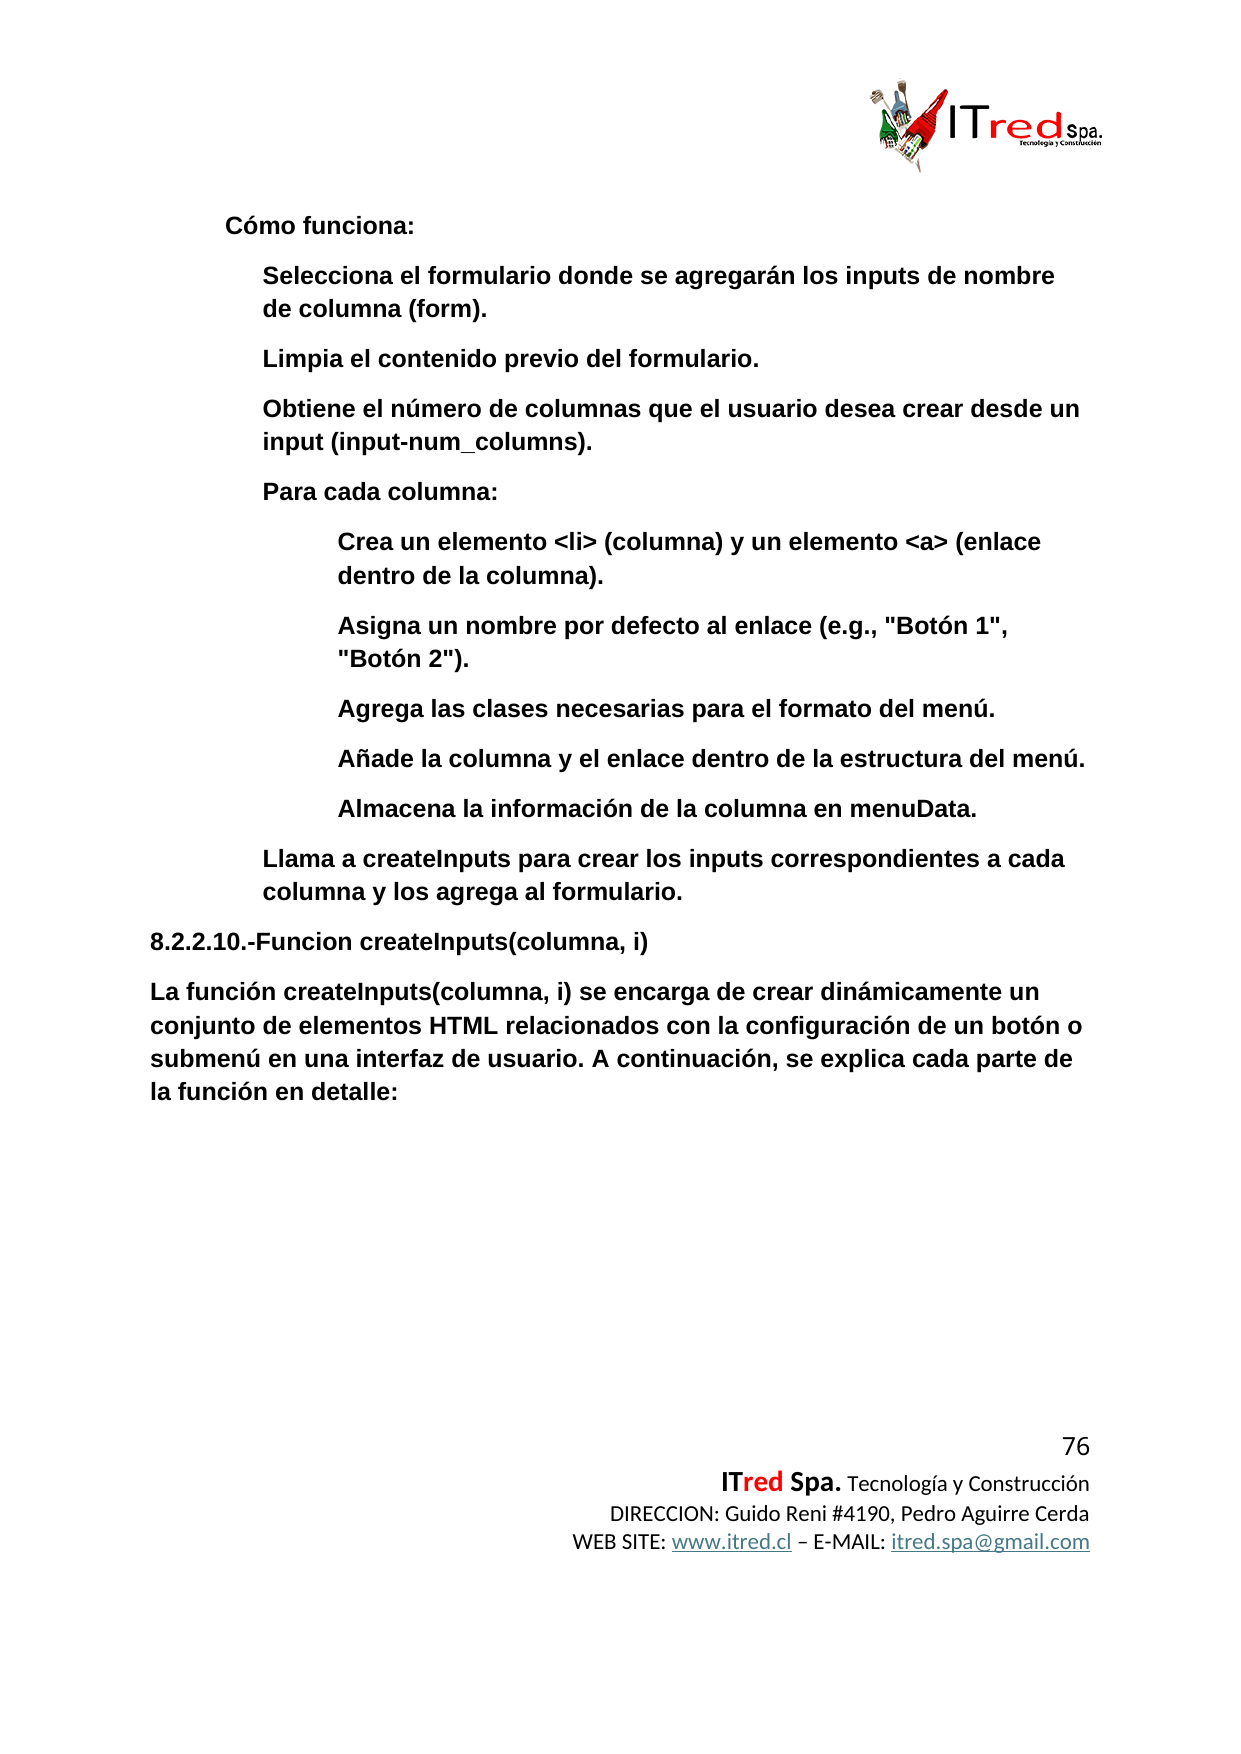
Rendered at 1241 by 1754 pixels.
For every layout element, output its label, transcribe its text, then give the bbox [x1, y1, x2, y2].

text Agrega las clases necesarias para el formato del menú. [337, 694, 1090, 723]
text Cómo funciona: [225, 211, 1090, 239]
text Crea un elemento <li> (columna) y un elemento <a> (enlace dentro de la columna). [337, 527, 1090, 589]
text Añade la columna y el enlace dentro de la estructura del menú. [337, 744, 1090, 773]
text Llama a createInputs para crear los inputs correspondientes a cada columna y los agrega al formulario. [262, 844, 1090, 906]
text Almacena la información de la columna en menuData. [337, 794, 1090, 823]
text 8.2.2.10.-Funcion createInputs(columna, i) [150, 927, 1090, 956]
text Obtiene el número de columnas que el usuario desea crear desde un input (input-num_columns). [262, 394, 1090, 456]
text Para cada columna: [262, 477, 1090, 506]
text Asigna un nombre por defecto al enlace (e.g., "Botón 1", "Botón 2"). [337, 611, 1090, 673]
text Selecciona el formulario donde se agregarán los inputs de nombre de columna (form). [262, 261, 1090, 323]
text La función createInputs(columna, i) se encarga de crear dinámicamente un conjunto de elementos HTML relacionados con la configuración de un botón o submenú en una interfaz de usuario. A continuación, se explica cada parte de la función en detalle: [150, 977, 1090, 1106]
text Limpia el contenido previo del formulario. [262, 344, 1090, 373]
picture [868, 77, 1102, 174]
